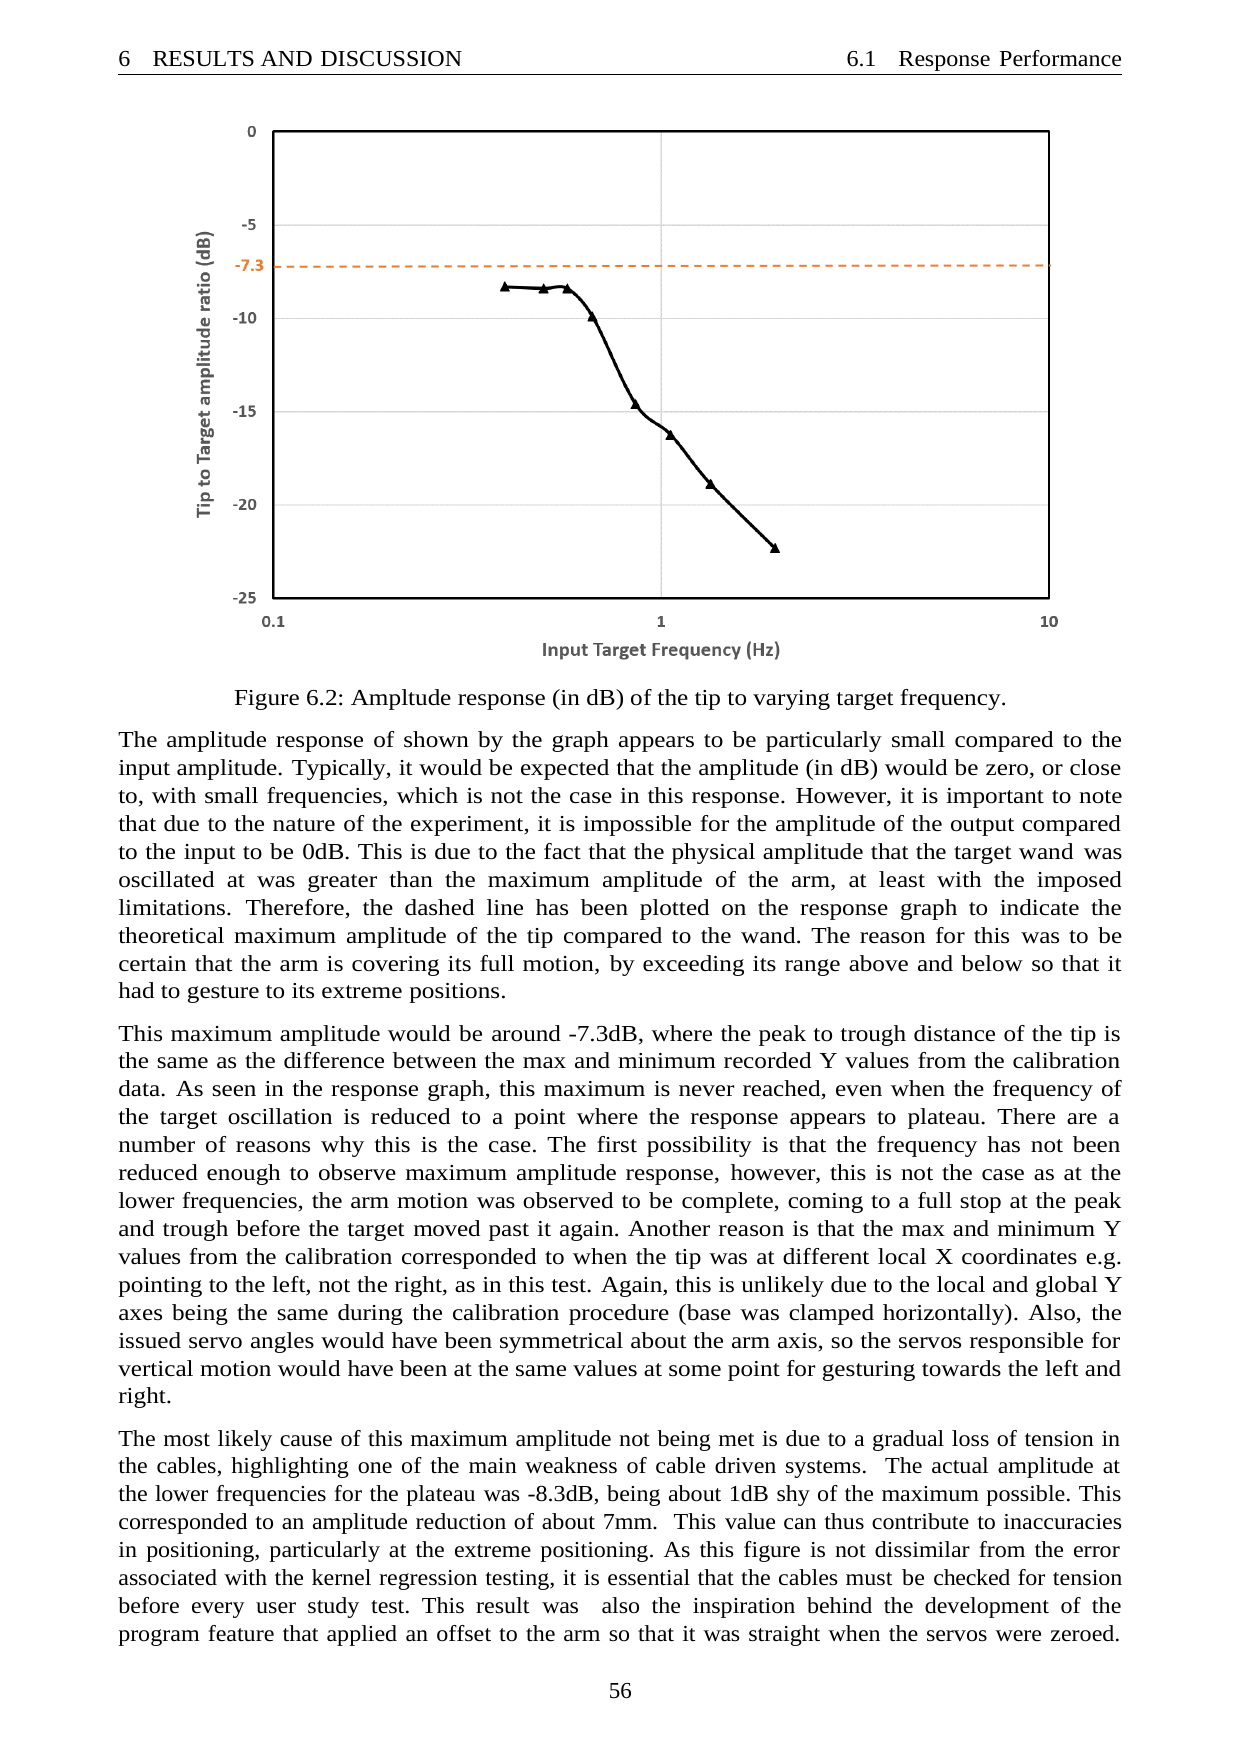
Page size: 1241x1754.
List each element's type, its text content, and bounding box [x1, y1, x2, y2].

text Figure 6.2: Ampltude response (in dB) of the tip to varying target frequency. [234, 684, 1134, 710]
text The most likely cause of this maximum amplitude not being met is due to a gradual loss of tension in the cables, highlighting one of the main weakness of cable driven systems. The actual amplitude at the lower frequencies for the plateau was -8.3dB, being about 1dB shy of the maximum possible. This corresponded to an amplitude reduction of about 7mm. This value can thus contribute to inaccuracies in positioning, particularly at the extreme positioning. As this figure is not dissimilar from the error associated with the kernel regression testing, it is essential that the cables must be checked for tension before every user study test. This result was also the inspiration behind the development of the program feature that applied an offset to the arm so that it was straight when the servos were zeroed. [118, 1424, 1122, 1646]
picture [178, 116, 1070, 670]
text This maximum amplitude would be around -7.3dB, where the peak to trough distance of the tip is the same as the difference between the max and minimum recorded Y values from the calibration data. As seen in the response graph, this maximum is never reached, even when the frequency of the target oscillation is reduced to a point where the response appears to plateau. There are a number of reasons why this is the case. The first possibility is that the frequency has not been reduced enough to observe maximum amplitude response, however, this is not the case as at the lower frequencies, the arm motion was observed to be complete, coming to a full stop at the peak and trough before the target moved past it again. Another reason is that the max and minimum Y values from the calibration corresponded to when the tip was at different local X coordinates e.g. pointing to the left, not the right, as in this test. Again, this is unlikely due to the local and global Y axes being the same during the calibration procedure (base was clamped horizontally). Also, the issued servo angles would have been symmetrical about the arm axis, so the servos responsible for vertical motion would have been at the same values at some point for gesturing towards the left and right. [118, 1019, 1122, 1409]
text The amplitude response of shown by the graph appears to be particularly small compared to the input amplitude. Typically, it would be expected that the amplitude (in dB) would be zero, or close to, with small frequencies, which is not the case in this response. However, it is important to note that due to the nature of the experiment, it is impossible for the amplitude of the output compared to the input to be 0dB. This is due to the fact that the physical amplitude that the target wand was oscillated at was greater than the maximum amplitude of the arm, at least with the imposed limitations. Therefore, the dashed line has been plotted on the response graph to indicate the theoretical maximum amplitude of the tip compared to the wand. The reason for this was to be certain that the arm is covering its full motion, by exceeding its range above and below so that it had to gesture to its extreme positions. [118, 726, 1122, 1004]
